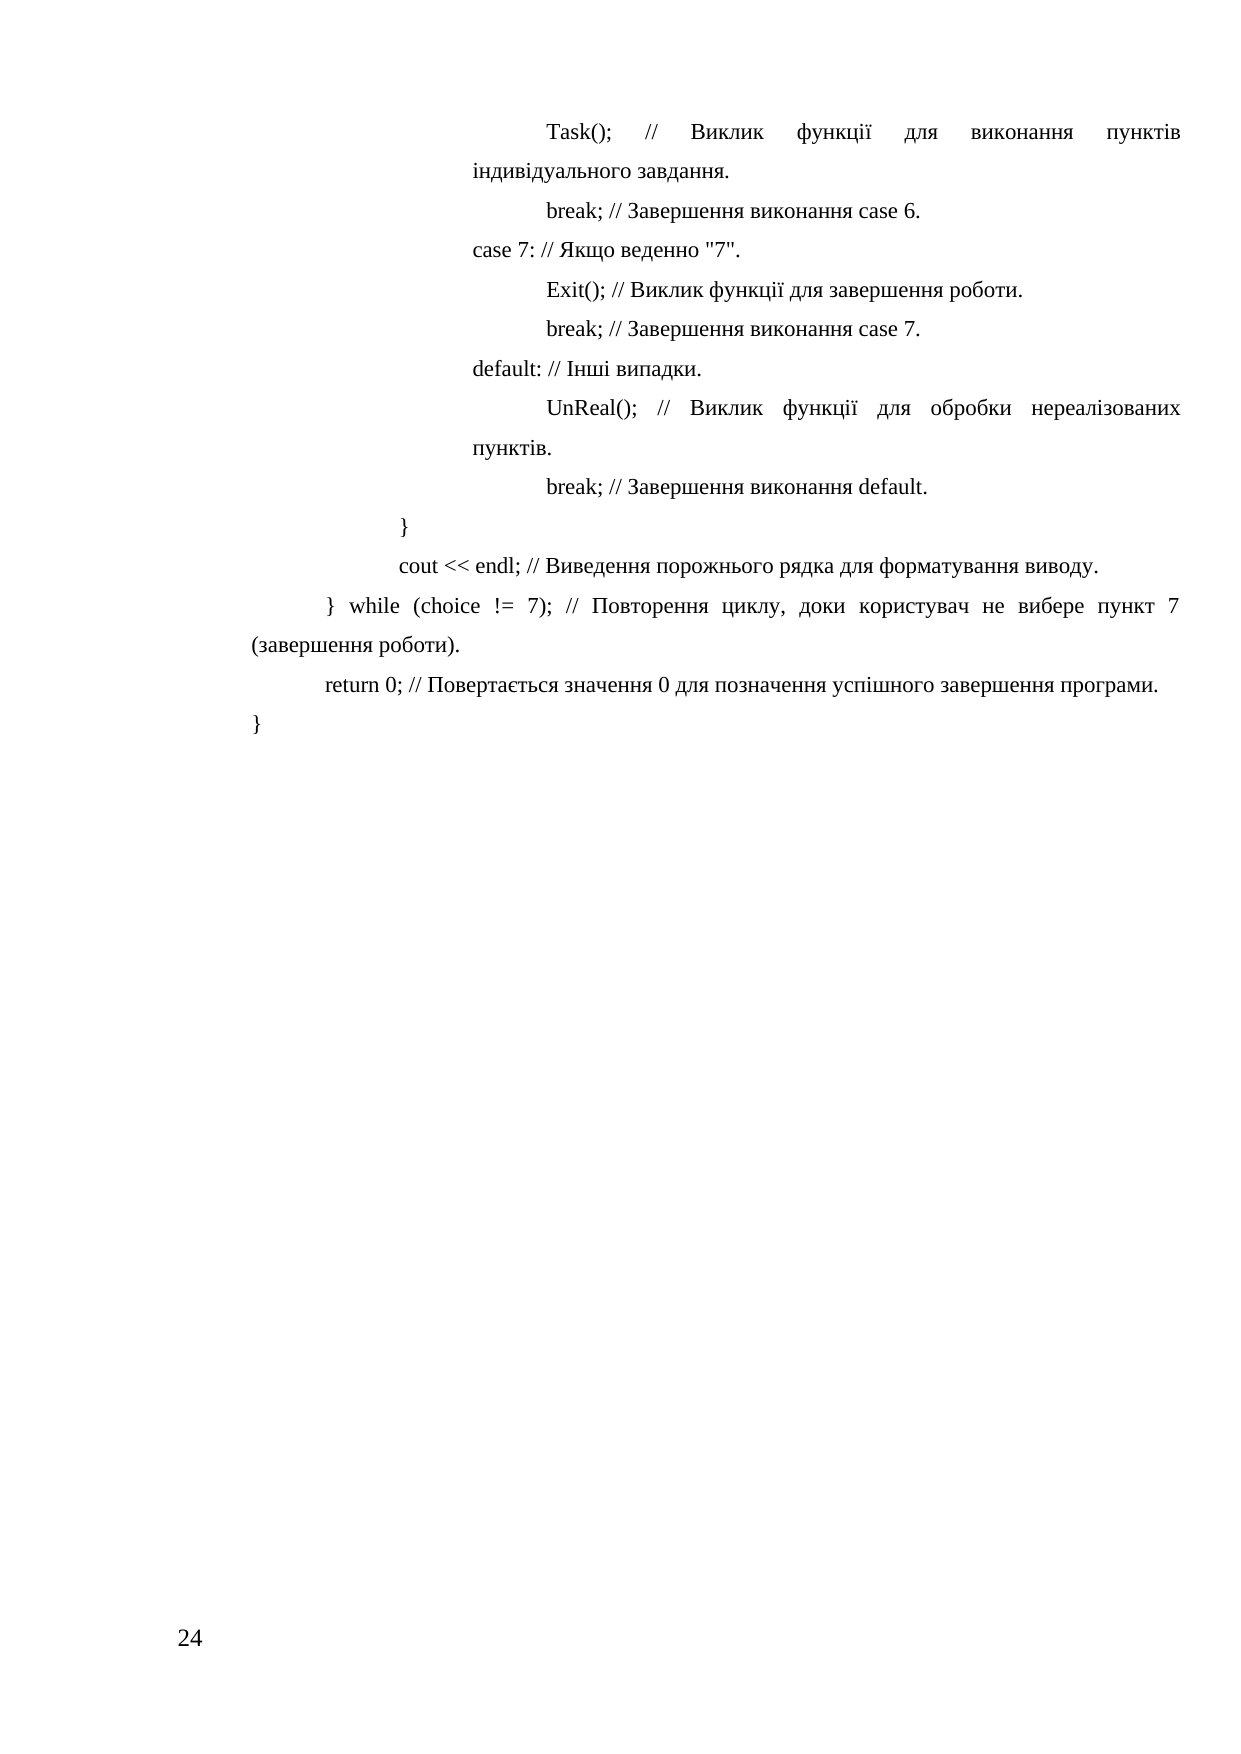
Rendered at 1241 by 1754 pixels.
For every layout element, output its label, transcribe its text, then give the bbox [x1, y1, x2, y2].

text } [251, 710, 1181, 737]
text return 0; // Повертається значення 0 для позначення успішного завершення програми. [251, 671, 1181, 697]
text break; // Завершення виконання case 6. [472, 197, 1181, 223]
text } [398, 513, 1181, 539]
text UnReal(); // Виклик функції для обробки нереалізованих пунктів. [472, 394, 1181, 460]
text case 7: // Якщо веденно "7". [398, 237, 1181, 263]
text } while (choice != 7); // Повторення циклу, доки користувач не вибере пункт 7 (завершення роботи). [251, 592, 1181, 658]
text break; // Завершення виконання default. [472, 473, 1181, 500]
text default: // Інші випадки. [398, 355, 1181, 381]
text Task(); // Виклик функції для виконання пунктів індивідуального завдання. [472, 118, 1181, 184]
text Exit(); // Виклик функції для завершення роботи. [472, 276, 1181, 302]
text break; // Завершення виконання case 7. [472, 316, 1181, 342]
text cout << endl; // Виведення порожнього рядка для форматування виводу. [325, 552, 1181, 579]
